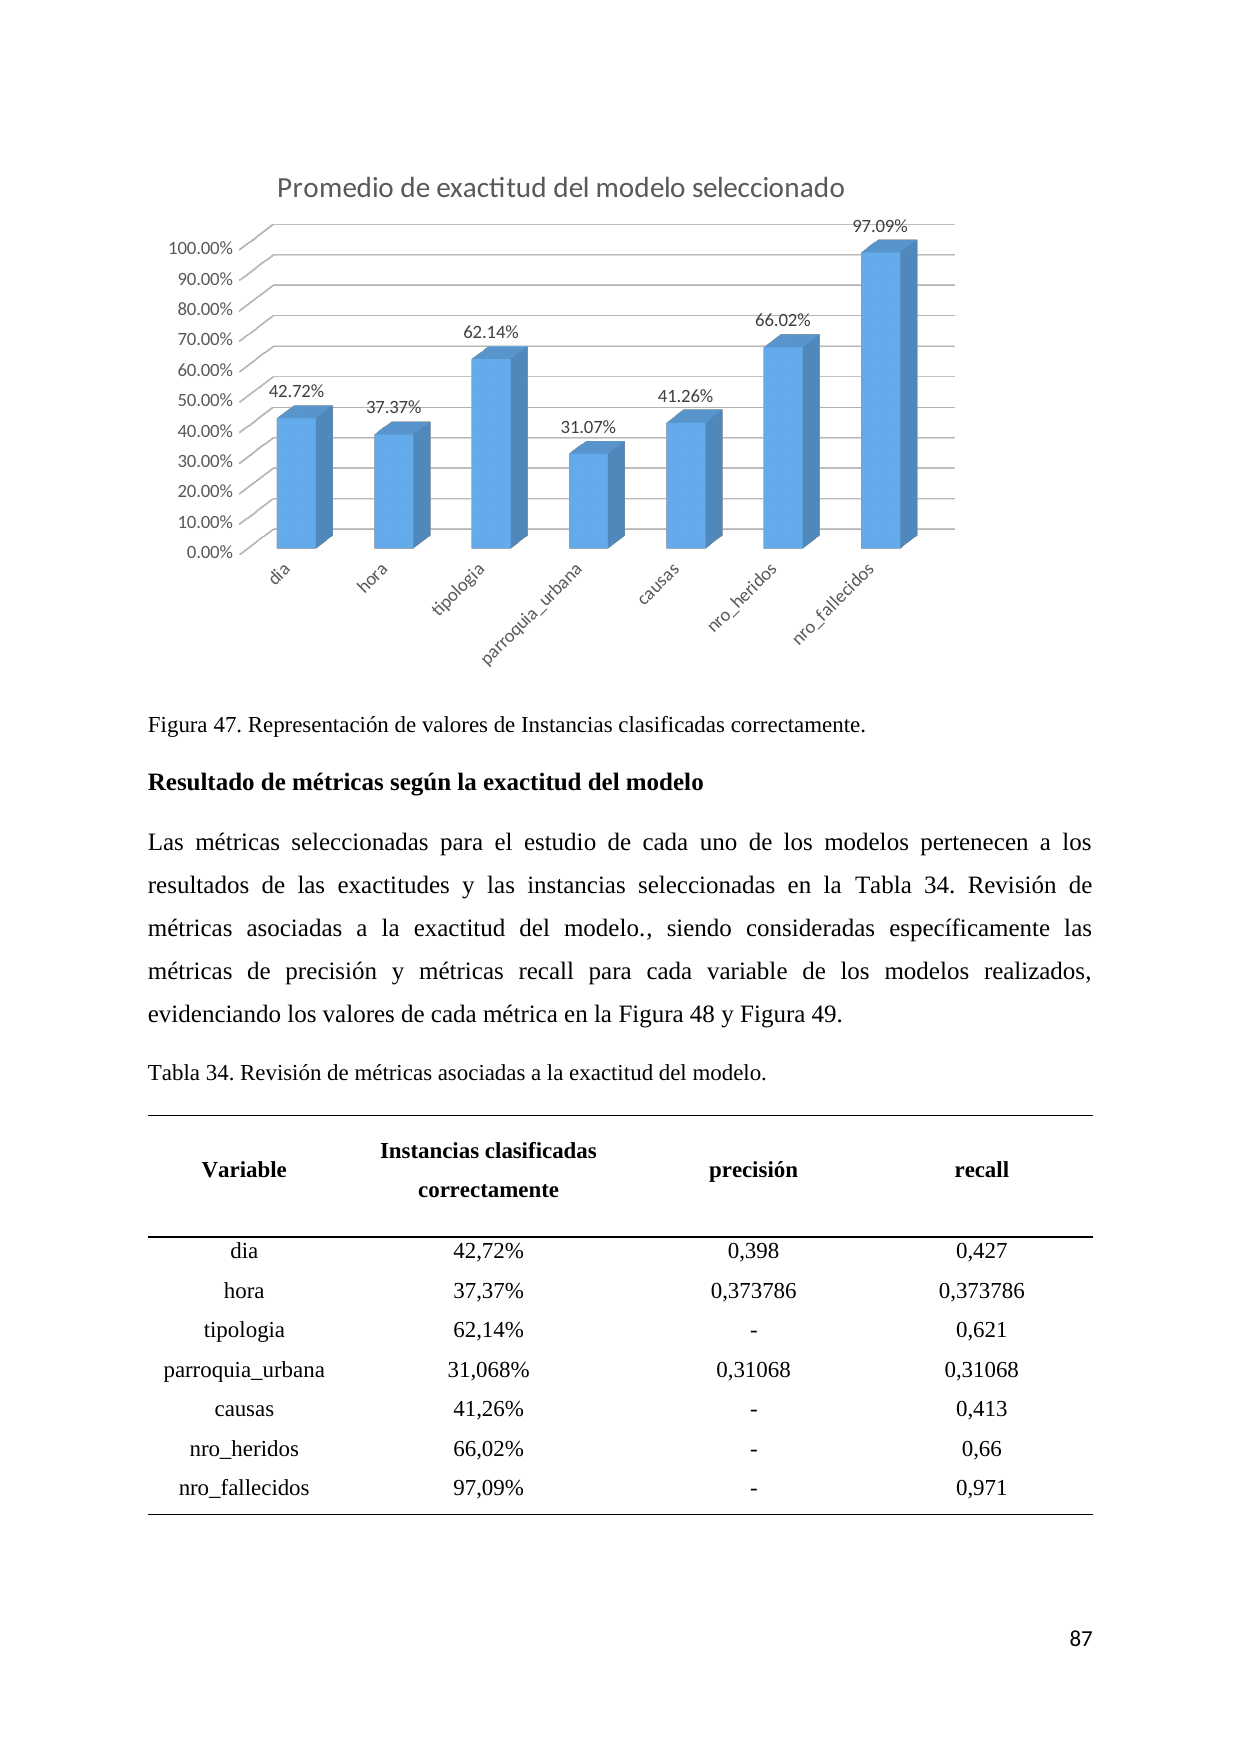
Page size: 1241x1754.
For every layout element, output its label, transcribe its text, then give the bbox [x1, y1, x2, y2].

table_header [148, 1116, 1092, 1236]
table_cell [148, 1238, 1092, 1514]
text Las métricas seleccionadas para el estudio de cada uno de los modelos pertenecen a los resultados de las exactitudes y las instancias seleccionadas en la Tabla 34. Revisión de métricas asociadas a la exactitud del modelo., siendo consideradas específicamente las métricas de precisión y métricas recall para cada variable de los modelos realizados, evidenciando los valores de cada métrica en la Figura 48 y Figura 49. [148, 827, 1092, 1028]
text Tabla 34. Revisión de métricas asociadas a la exactitud del modelo. [148, 1059, 1092, 1085]
text Figura 47. Representación de valores de Instancias clasificadas correctamente. [148, 711, 1092, 737]
text Resultado de métricas según la exactitud del modelo [148, 767, 1092, 796]
